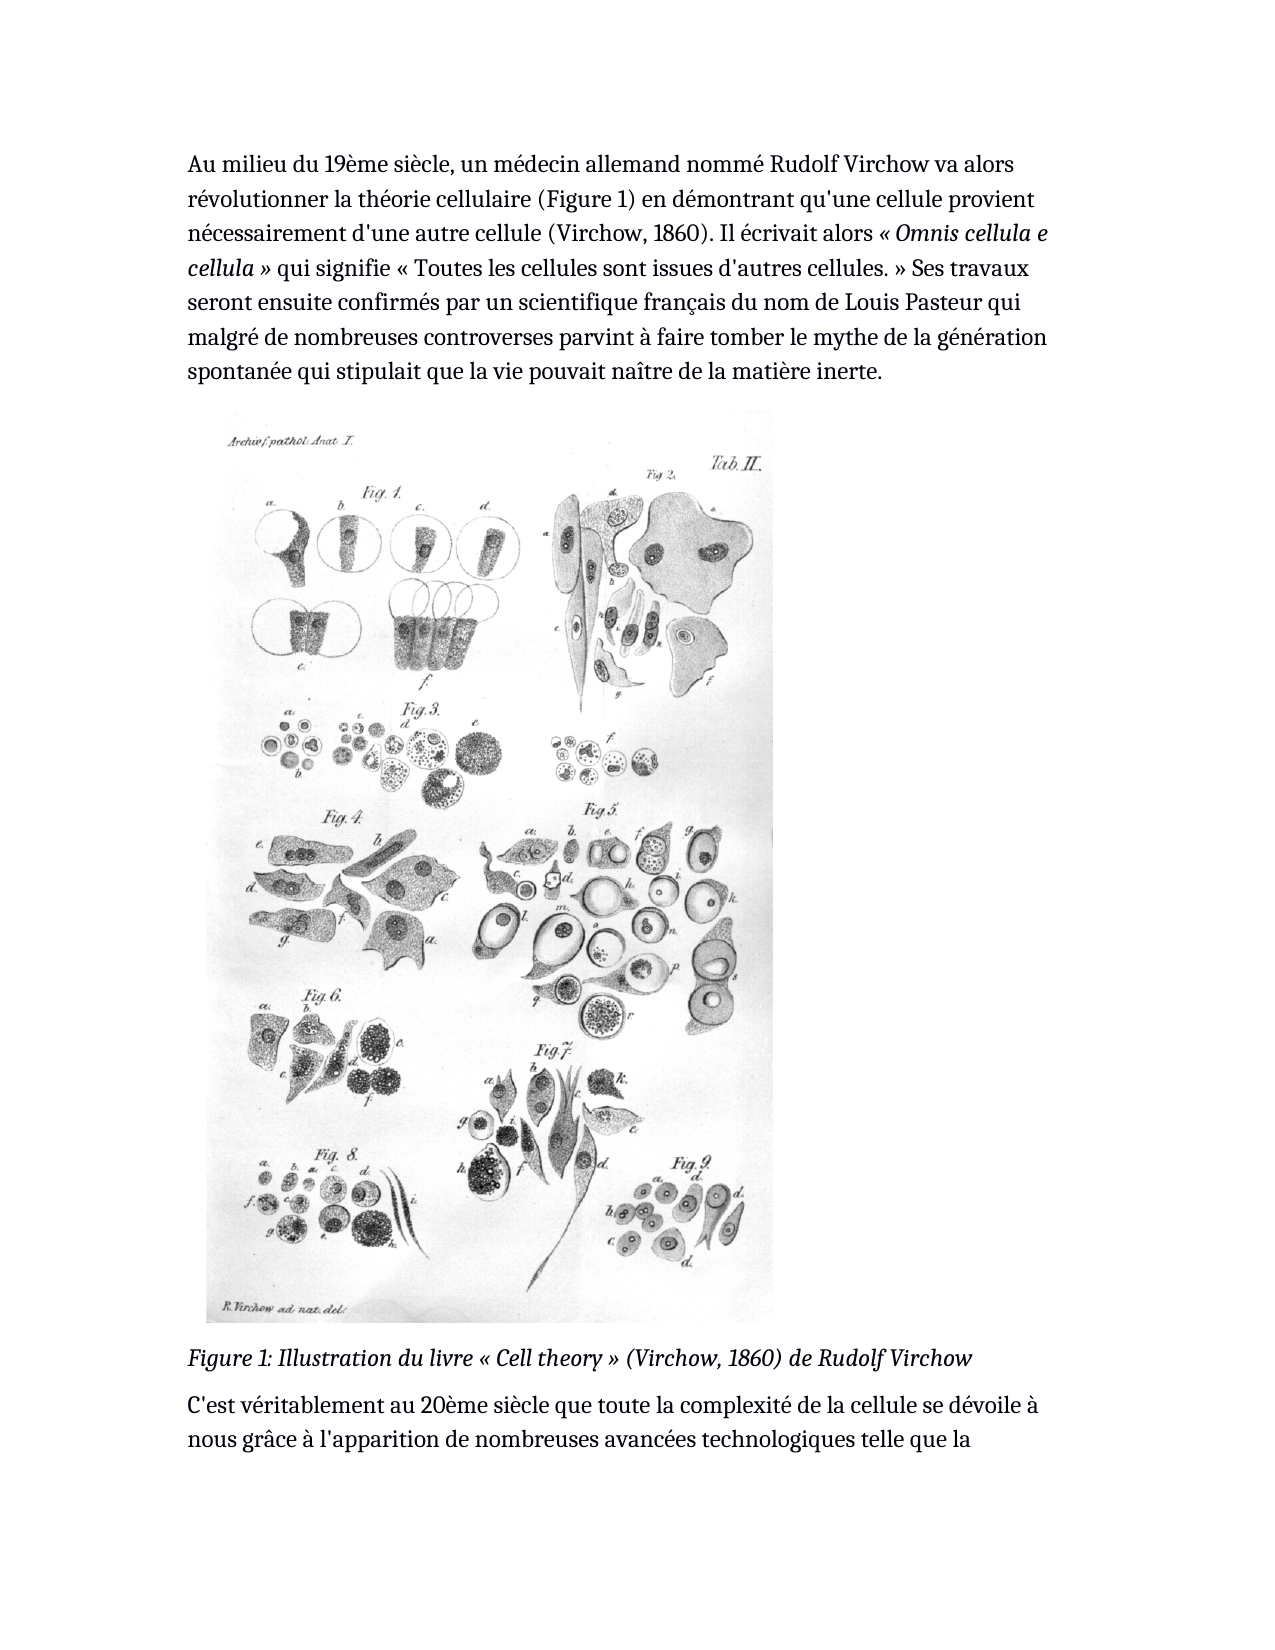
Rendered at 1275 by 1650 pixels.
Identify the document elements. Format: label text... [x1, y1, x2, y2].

text Figure 1: Illustration du livre « Cell theory » (Virchow, 1860) de Rudolf Virchow [187, 1343, 1087, 1372]
text Au milieu du 19ème siècle, un médecin allemand nommé Rudolf Virchow va alors révolutionner la théorie cellulaire (Figure 1) en démontrant qu'une cellule provient nécessairement d'une autre cellule (Virchow, 1860). Il écrivait alors « Omnis cellula e cellula » qui signifie « Toutes les cellules sont issues d'autres cellules. » Ses travaux seront ensuite confirmés par un scientifique français du nom de Louis Pasteur qui malgré de nombreuses controverses parvint à faire tomber le mythe de la génération spontanée qui stipulait que la vie pouvait naître de la matière inerte. [187, 150, 1087, 386]
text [187, 1391, 1087, 1454]
picture [206, 410, 773, 1323]
